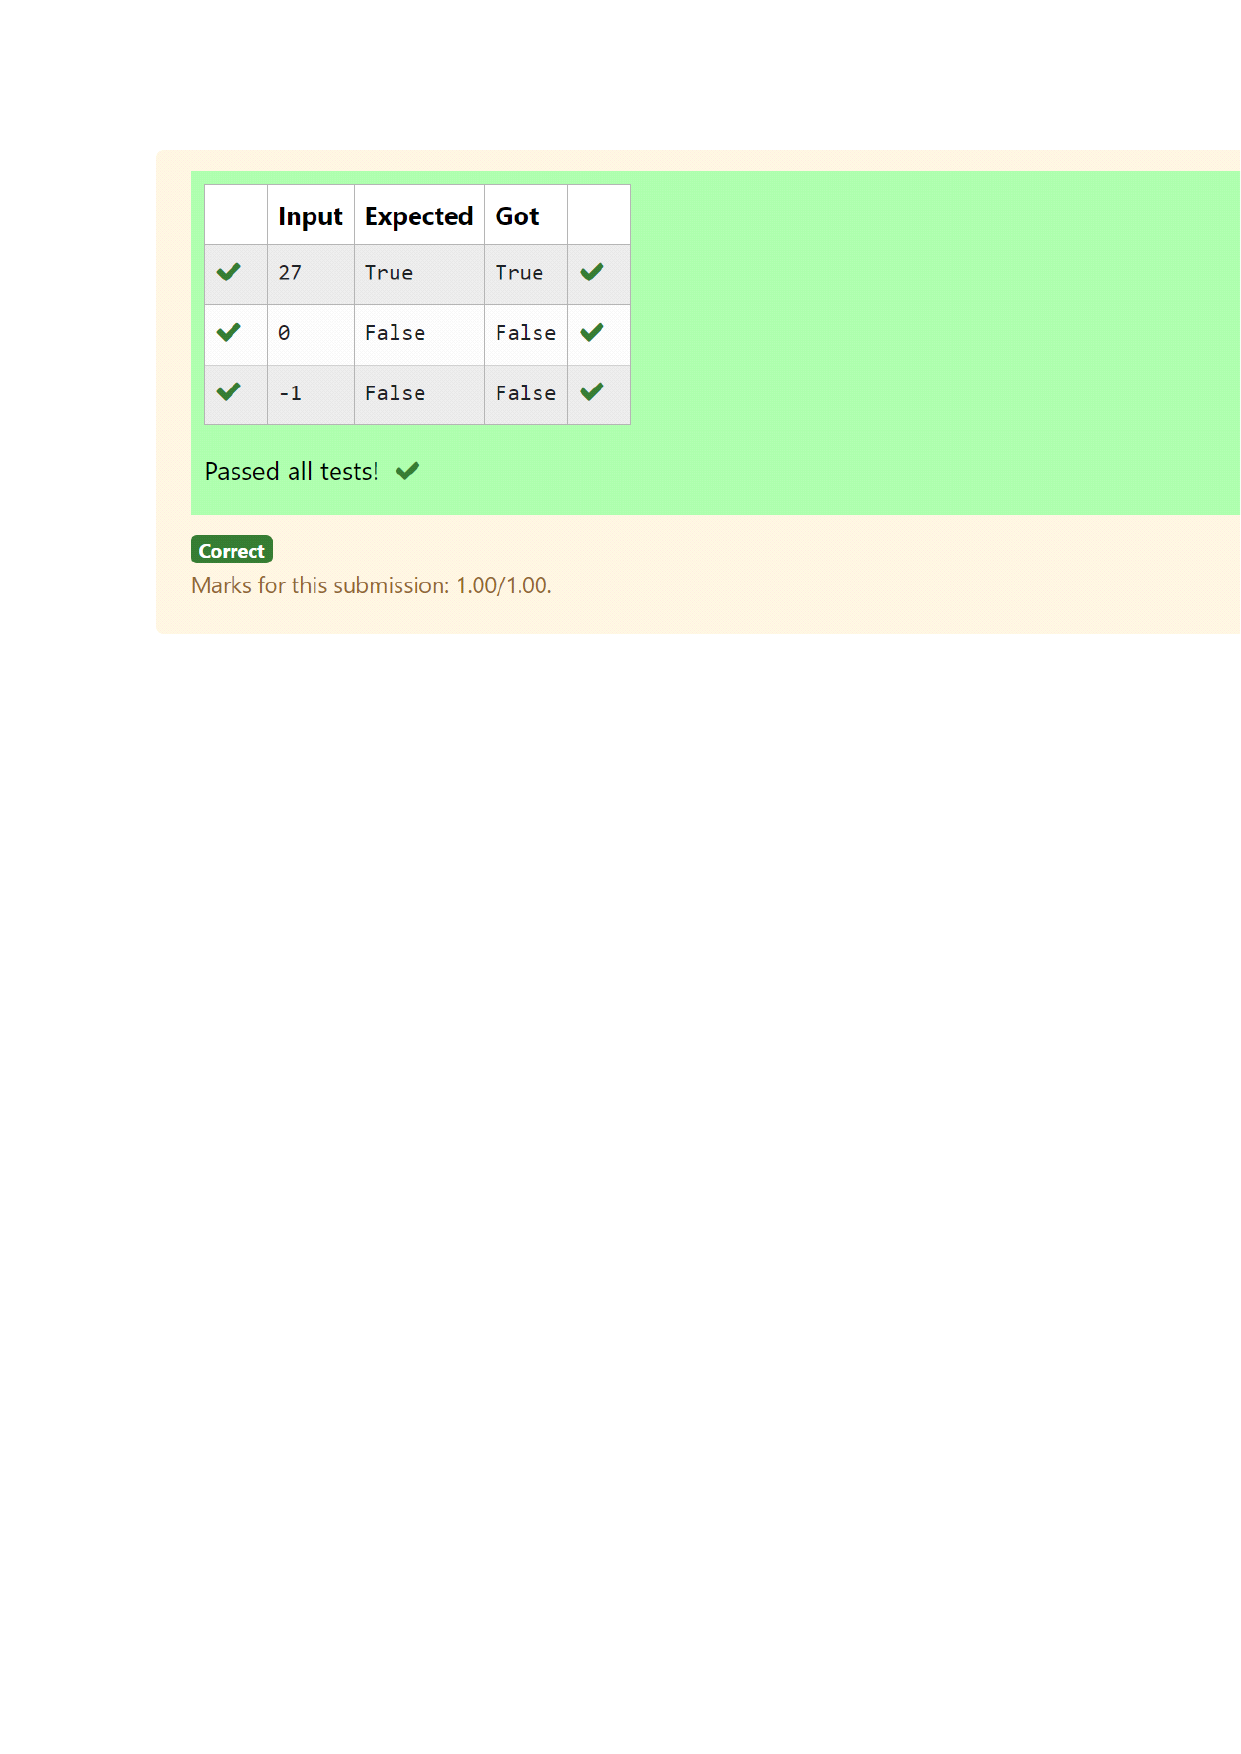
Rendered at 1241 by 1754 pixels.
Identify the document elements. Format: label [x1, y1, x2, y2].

picture [150, 150, 1241, 648]
